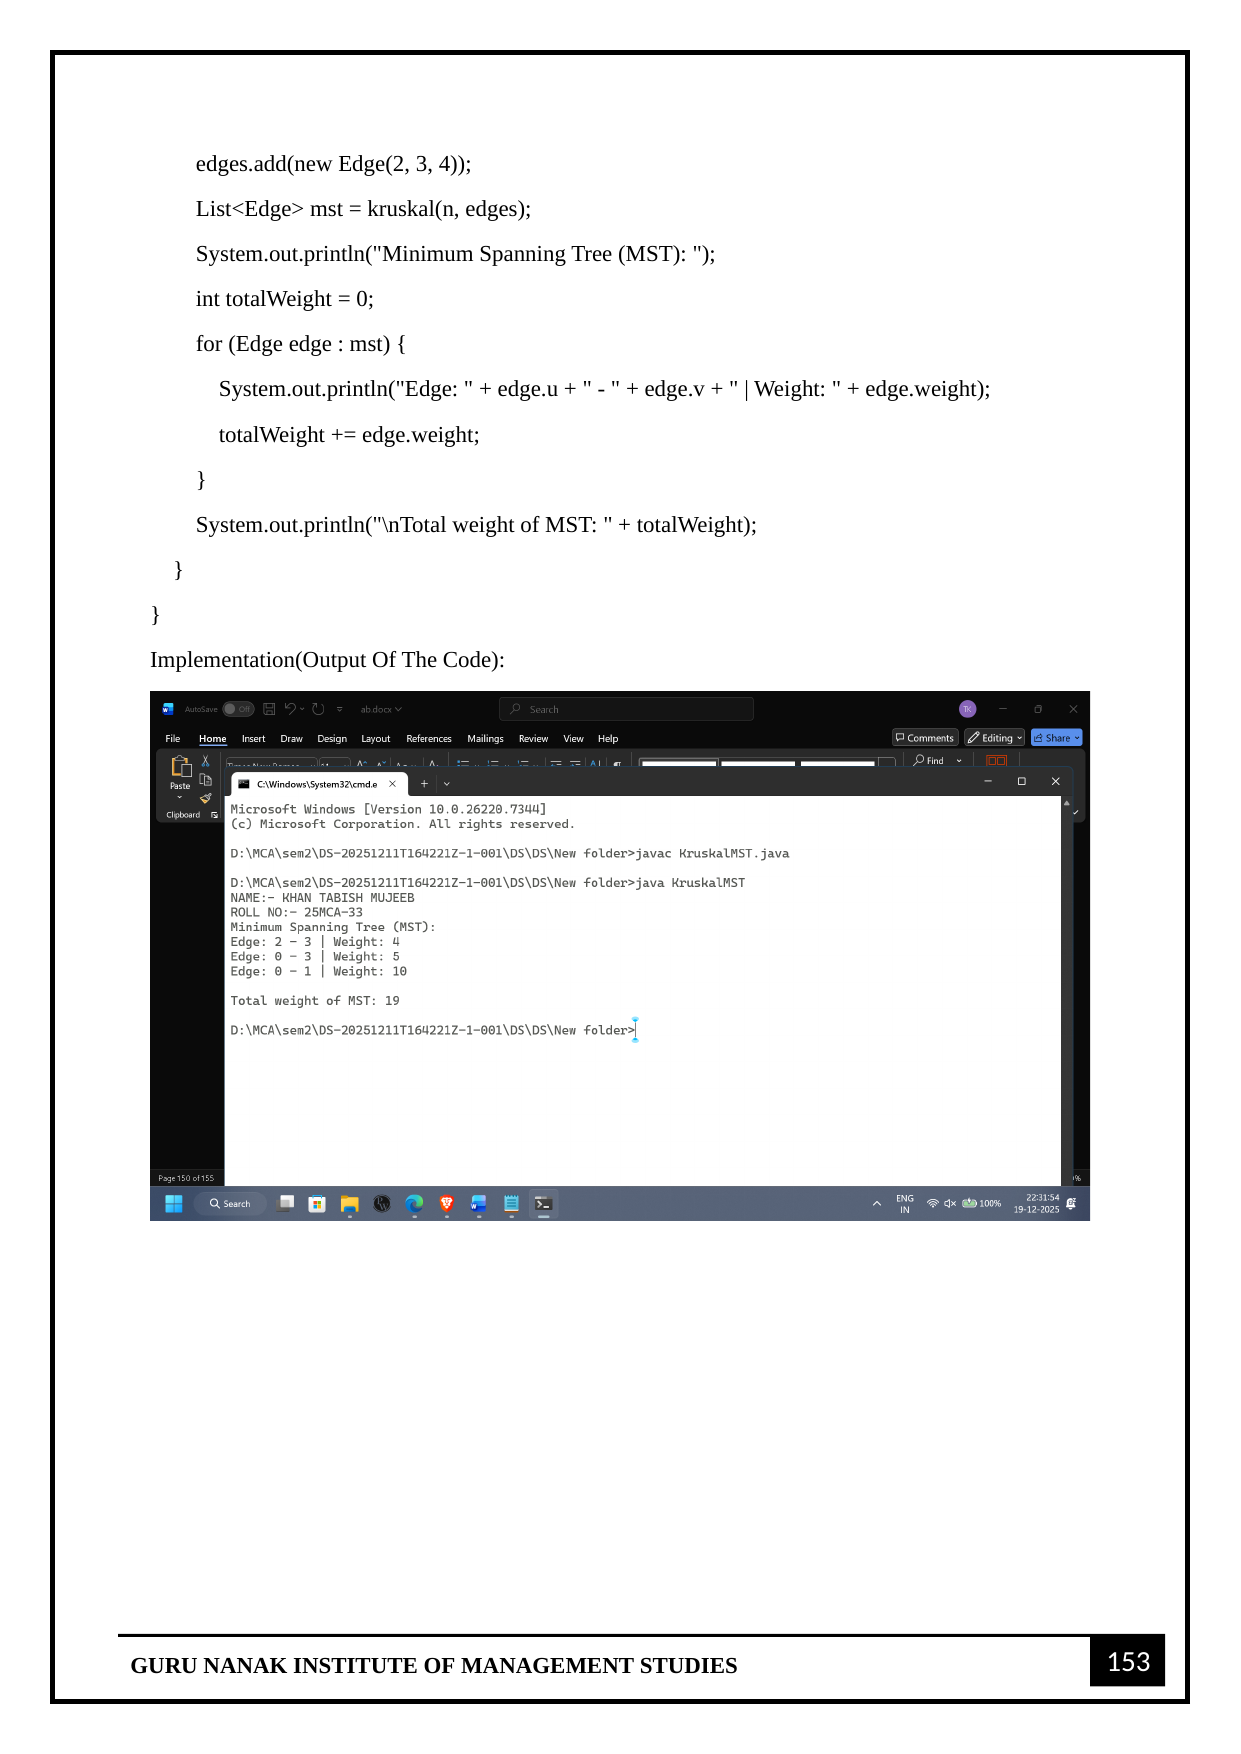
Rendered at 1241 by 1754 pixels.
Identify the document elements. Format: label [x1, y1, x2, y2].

picture [150, 691, 1091, 1221]
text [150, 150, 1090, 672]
